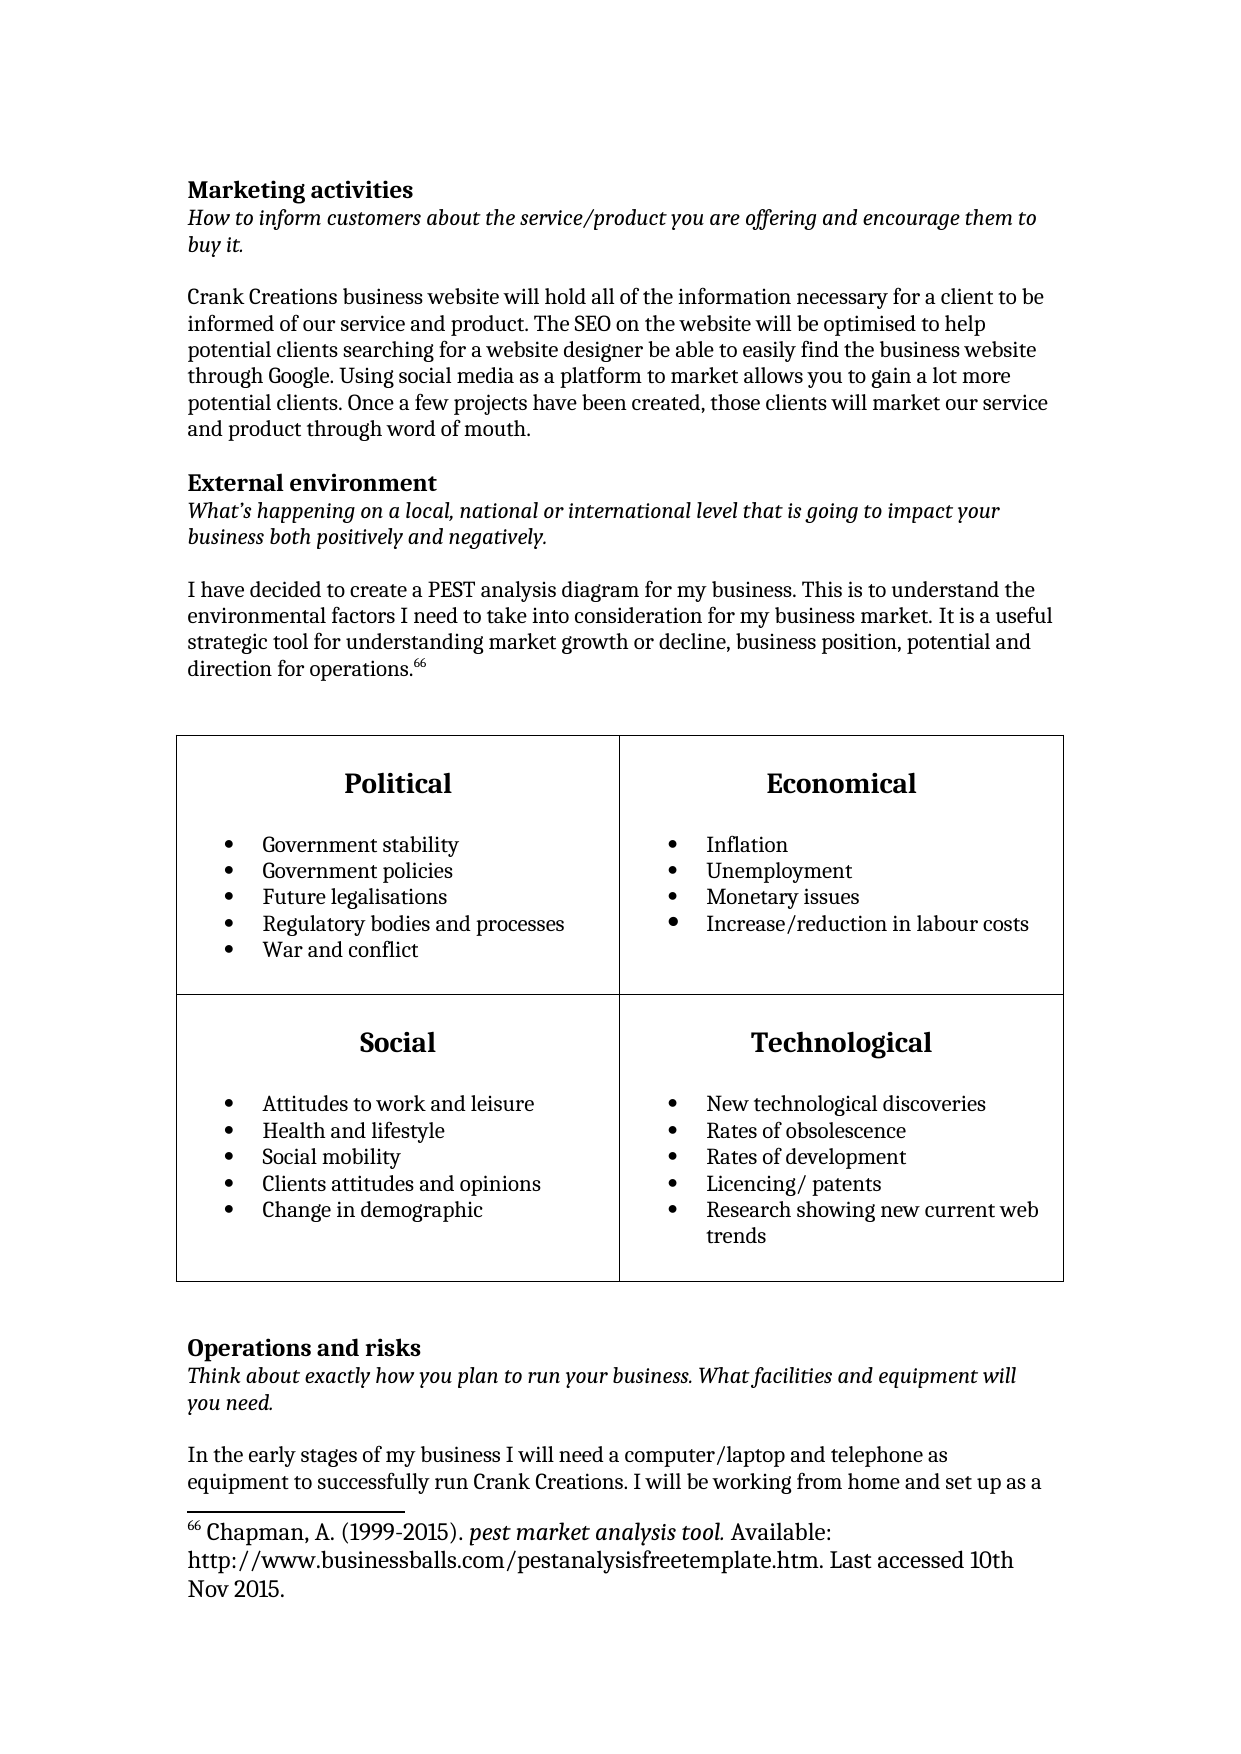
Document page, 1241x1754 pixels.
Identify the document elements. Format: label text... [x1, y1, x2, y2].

text Marketing activities [187, 176, 1053, 205]
text Operations and risks [187, 1334, 1053, 1363]
text How to inform customers about the service/product you are offering and encourage them to buy it. [187, 205, 1053, 258]
text Think about exactly how you plan to run your business. What facilities and equipment will you need. [187, 1363, 1053, 1416]
table_header Economical Inflation Unemployment Monetary issues Increase/reduction in labour costs [620, 736, 1063, 994]
text What’s happening on a local, national or international level that is going to impact your business both positively and negatively. [187, 497, 1053, 550]
table_cell Social Attitudes to work and leisure Health and lifestyle Social mobility Clients attitudes and opinions Change in demographic [177, 995, 619, 1281]
table_header Political Government stability Government policies Future legalisations Regulatory bodies and processes War and conflict [177, 736, 619, 994]
text External environment [187, 469, 1053, 497]
text I have decided to create a PEST analysis diagram for my business. This is to understand the environmental factors I need to take into consideration for my business market. It is a useful strategic tool for understanding market growth or decline, business position, potential and direction for operations. [187, 576, 1053, 682]
table_cell Technological New technological discoveries Rates of obsolescence Rates of development Licencing/ patents Research showing new current web trends [620, 995, 1063, 1281]
text Crank Creations business website will hold all of the information necessary for a client to be informed of our service and product. The SEO on the website will be optimised to help potential clients searching for a website designer be able to easily find the business website through Google. Using social media as a platform to market allows you to gain a lot more potential clients. Once a few projects have been created, those clients will market our service and product through word of mouth. [187, 284, 1053, 442]
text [187, 1442, 1053, 1495]
